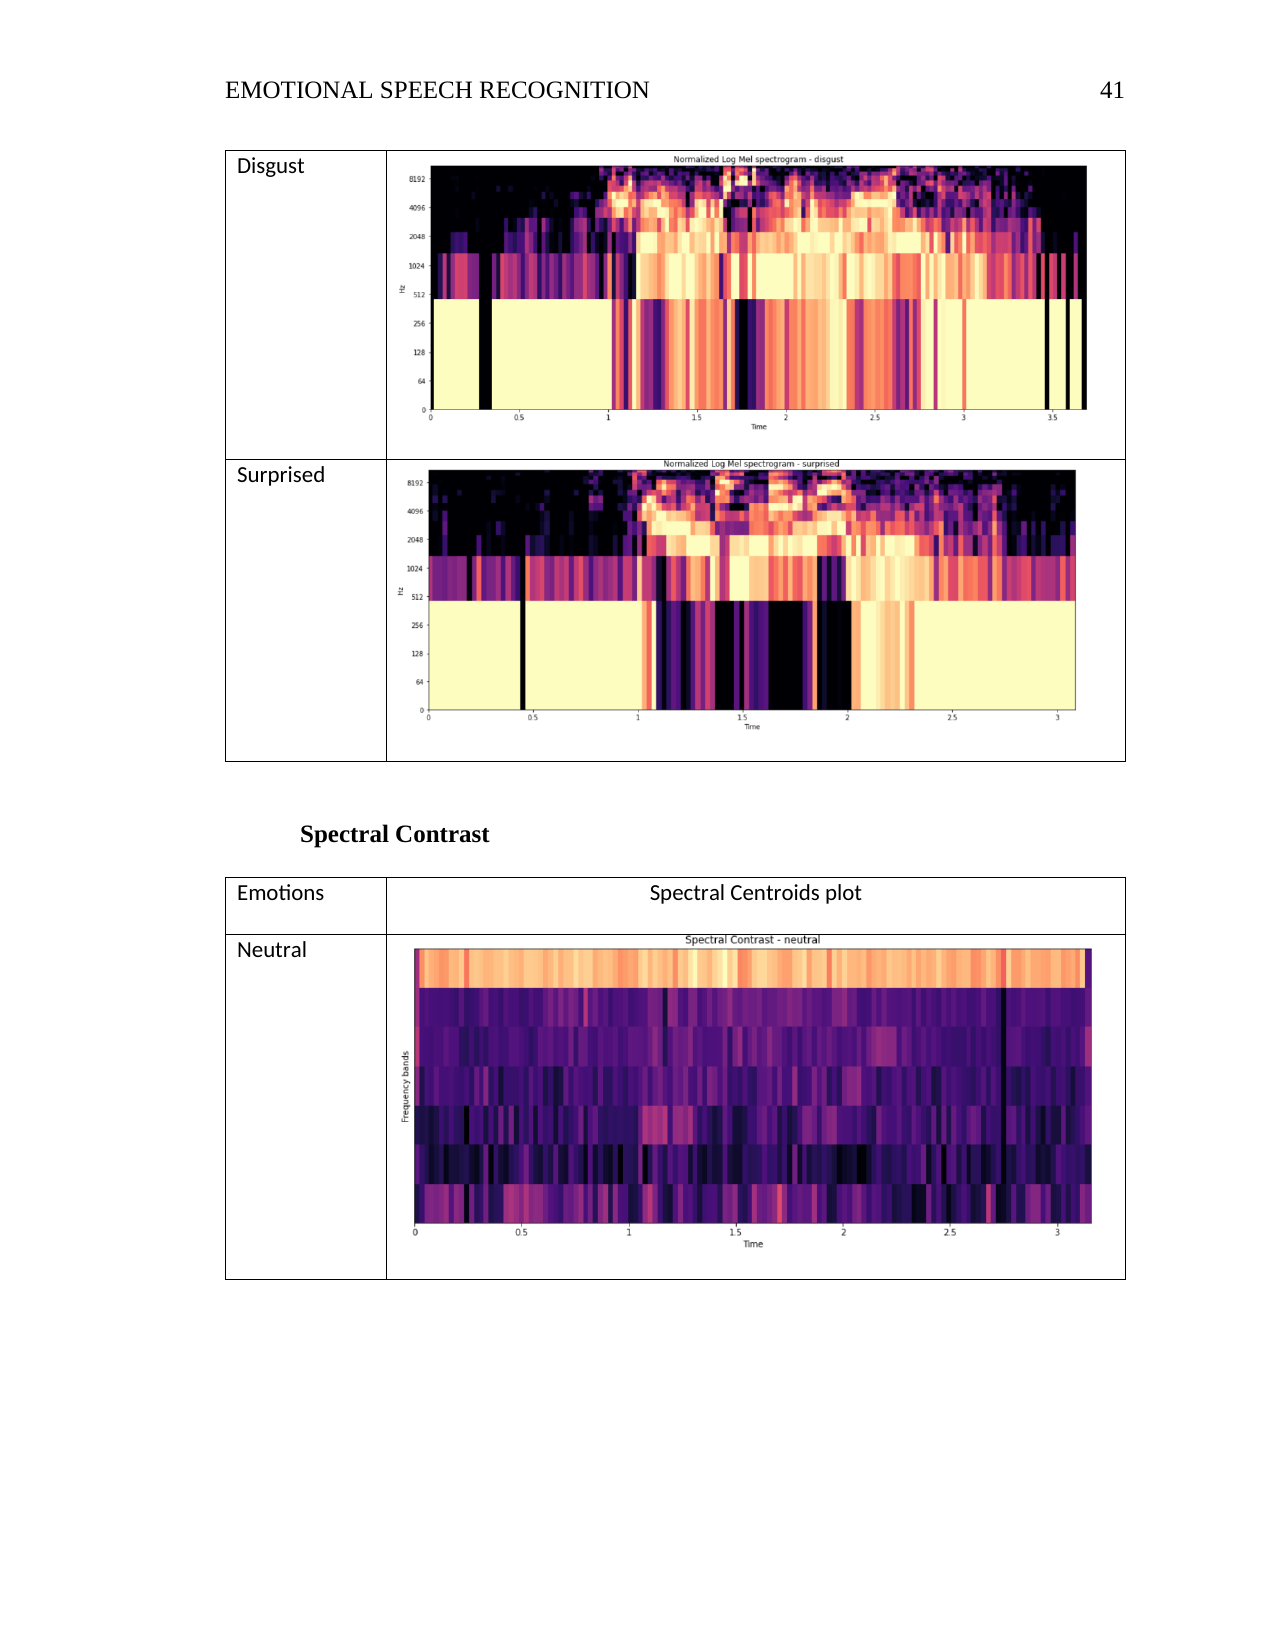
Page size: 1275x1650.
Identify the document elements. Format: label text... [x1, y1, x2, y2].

table_cell Surprised [226, 460, 386, 761]
table_header Emotions [226, 878, 386, 934]
subtitle Spectral Contrast [225, 819, 1125, 848]
table_cell [387, 460, 1125, 761]
picture [397, 151, 1088, 431]
picture [397, 460, 1079, 732]
table_cell Disgust [226, 151, 386, 459]
table_header Spectral Centroids plot [387, 878, 1125, 934]
picture [397, 935, 1094, 1251]
table_cell Neutral [226, 935, 386, 1279]
table_cell [387, 935, 1125, 1279]
table_cell [387, 151, 1125, 459]
